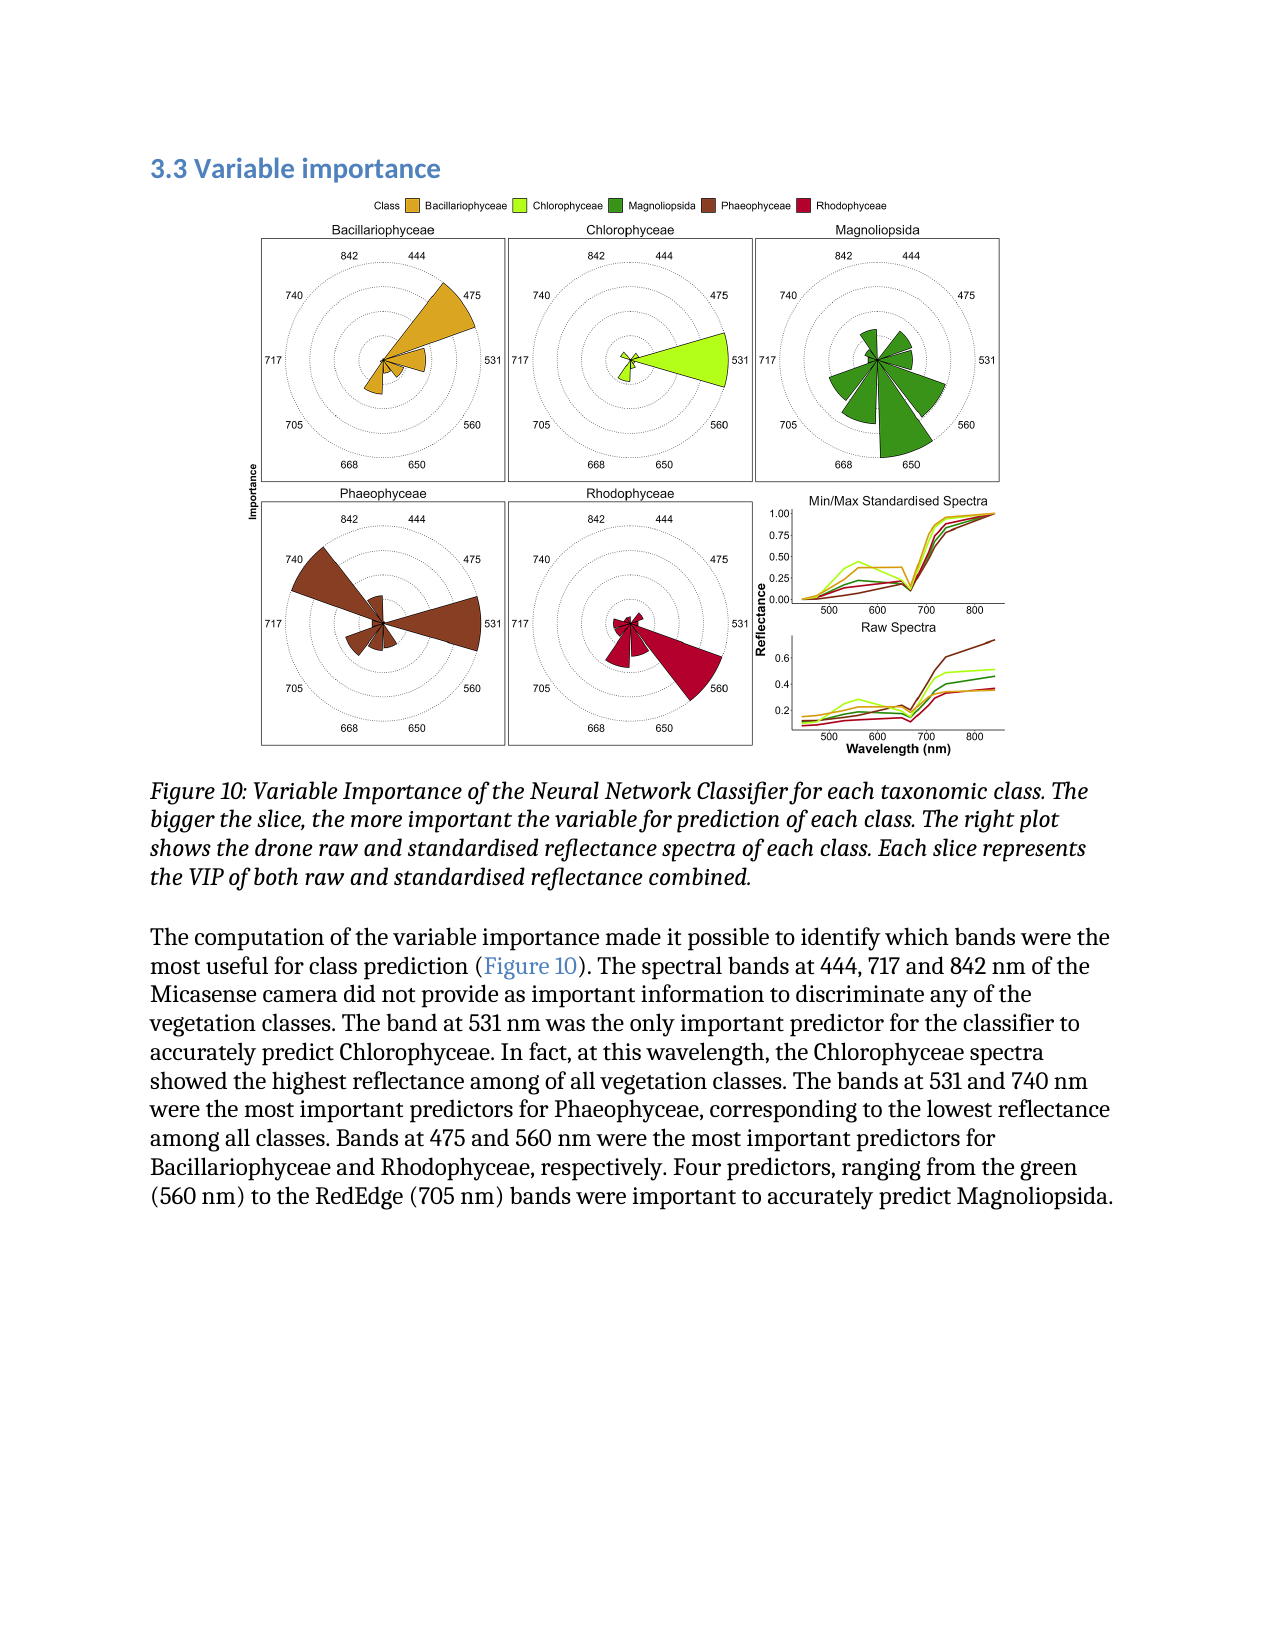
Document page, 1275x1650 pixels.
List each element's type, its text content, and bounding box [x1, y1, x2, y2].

text The computation of the variable importance made it possible to identify which bands were the most useful for class prediction (Figure 10). The spectral bands at 444, 717 and 842 nm of the Micasense camera did not provide as important information to discriminate any of the vegetation classes. The band at 531 nm was the only important predictor for the classifier to accurately predict Chlorophyceae. In fact, at this wavelength, the Chlorophyceae spectra showed the highest reflectance among of all vegetation classes. The bands at 531 and 740 nm were the most important predictors for Phaeophyceae, corresponding to the lowest reflectance among all classes. Bands at 475 and 560 nm were the most important predictors for Bacillariophyceae and Rhodophyceae, respectively. Four predictors, ranging from the green (560 nm) to the RedEdge (705 nm) bands were important to accurately predict Magnoliopsida. [150, 923, 1125, 1210]
picture [238, 189, 1014, 756]
subtitle 3.3 Variable importance [150, 150, 1125, 186]
table_header Figure 10: Variable Importance of the Neural Network Classifier for each taxonomic class. The bigger the slice, the more important the variable for prediction of each class. The right plot shows the drone raw and standardised reflectance spectra of each class. Each slice represents the VIP of both raw and standardised reflectance combined. [139, 186, 1114, 904]
